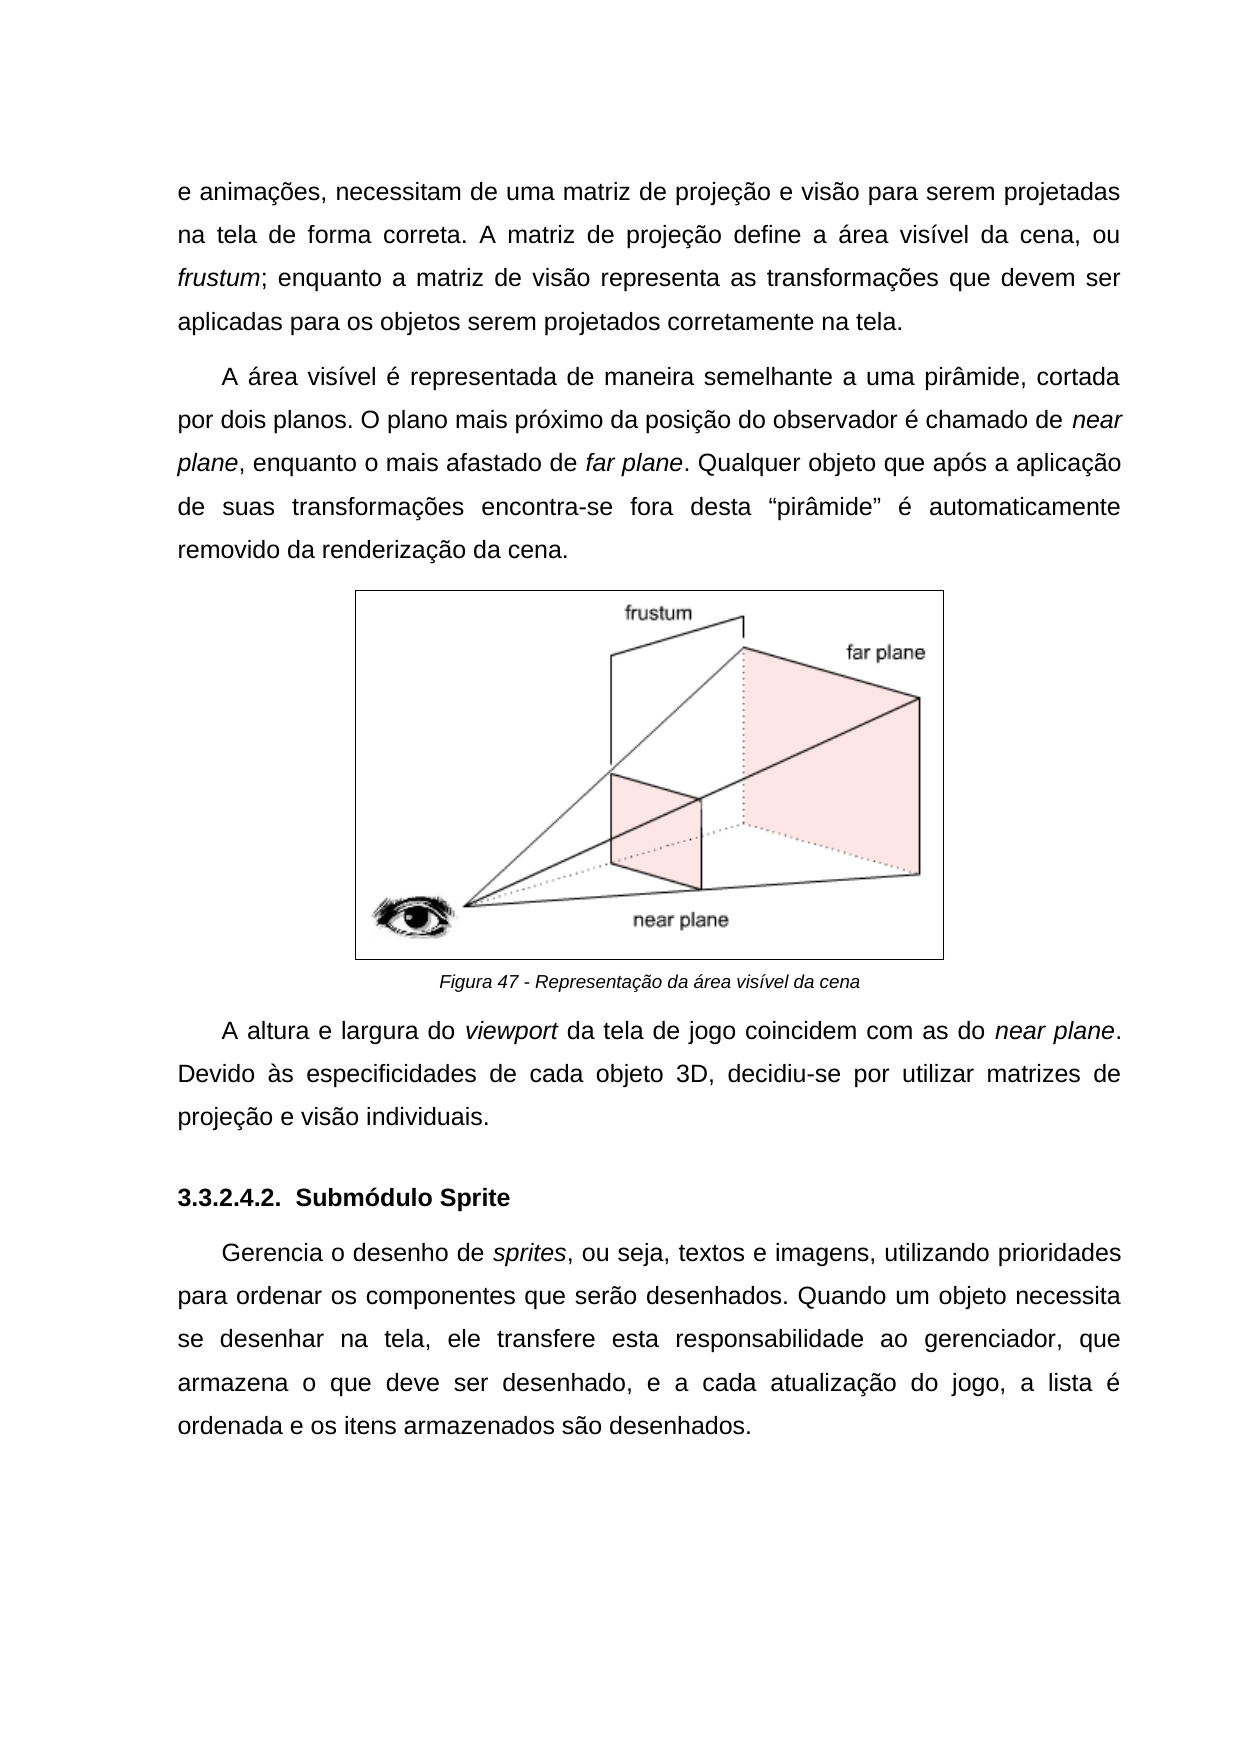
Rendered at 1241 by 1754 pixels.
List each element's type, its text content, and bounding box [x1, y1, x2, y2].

text Gerencia o desenho de sprites, ou seja, textos e imagens, utilizando prioridades para ordenar os componentes que serão desenhados. Quando um objeto necessita se desenhar na tela, ele transfere esta responsabilidade ao gerenciador, que armazena o que deve ser desenhado, e a cada atualização do jogo, a lista é ordenada e os itens armazenados são desenhados. [177, 1238, 1122, 1439]
text A área visível é representada de maneira semelhante a uma pirâmide, cortada por dois planos. O plano mais próximo da posição do observador é chamado de near plane, enquanto o mais afastado de far plane. Qualquer objeto que após a aplicação de suas transformações encontra-se fora desta “pirâmide” é automaticamente removido da renderização da cena. [177, 362, 1122, 563]
text A altura e largura do viewport da tela de jogo coincidem com as do near plane. Devido às especificidades de cada objeto 3D, decidiu-se por utilizar matrizes de projeção e visão individuais. [177, 1016, 1122, 1131]
subtitle Submódulo Sprite [177, 1182, 1122, 1211]
picture [356, 591, 943, 959]
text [177, 177, 1122, 335]
